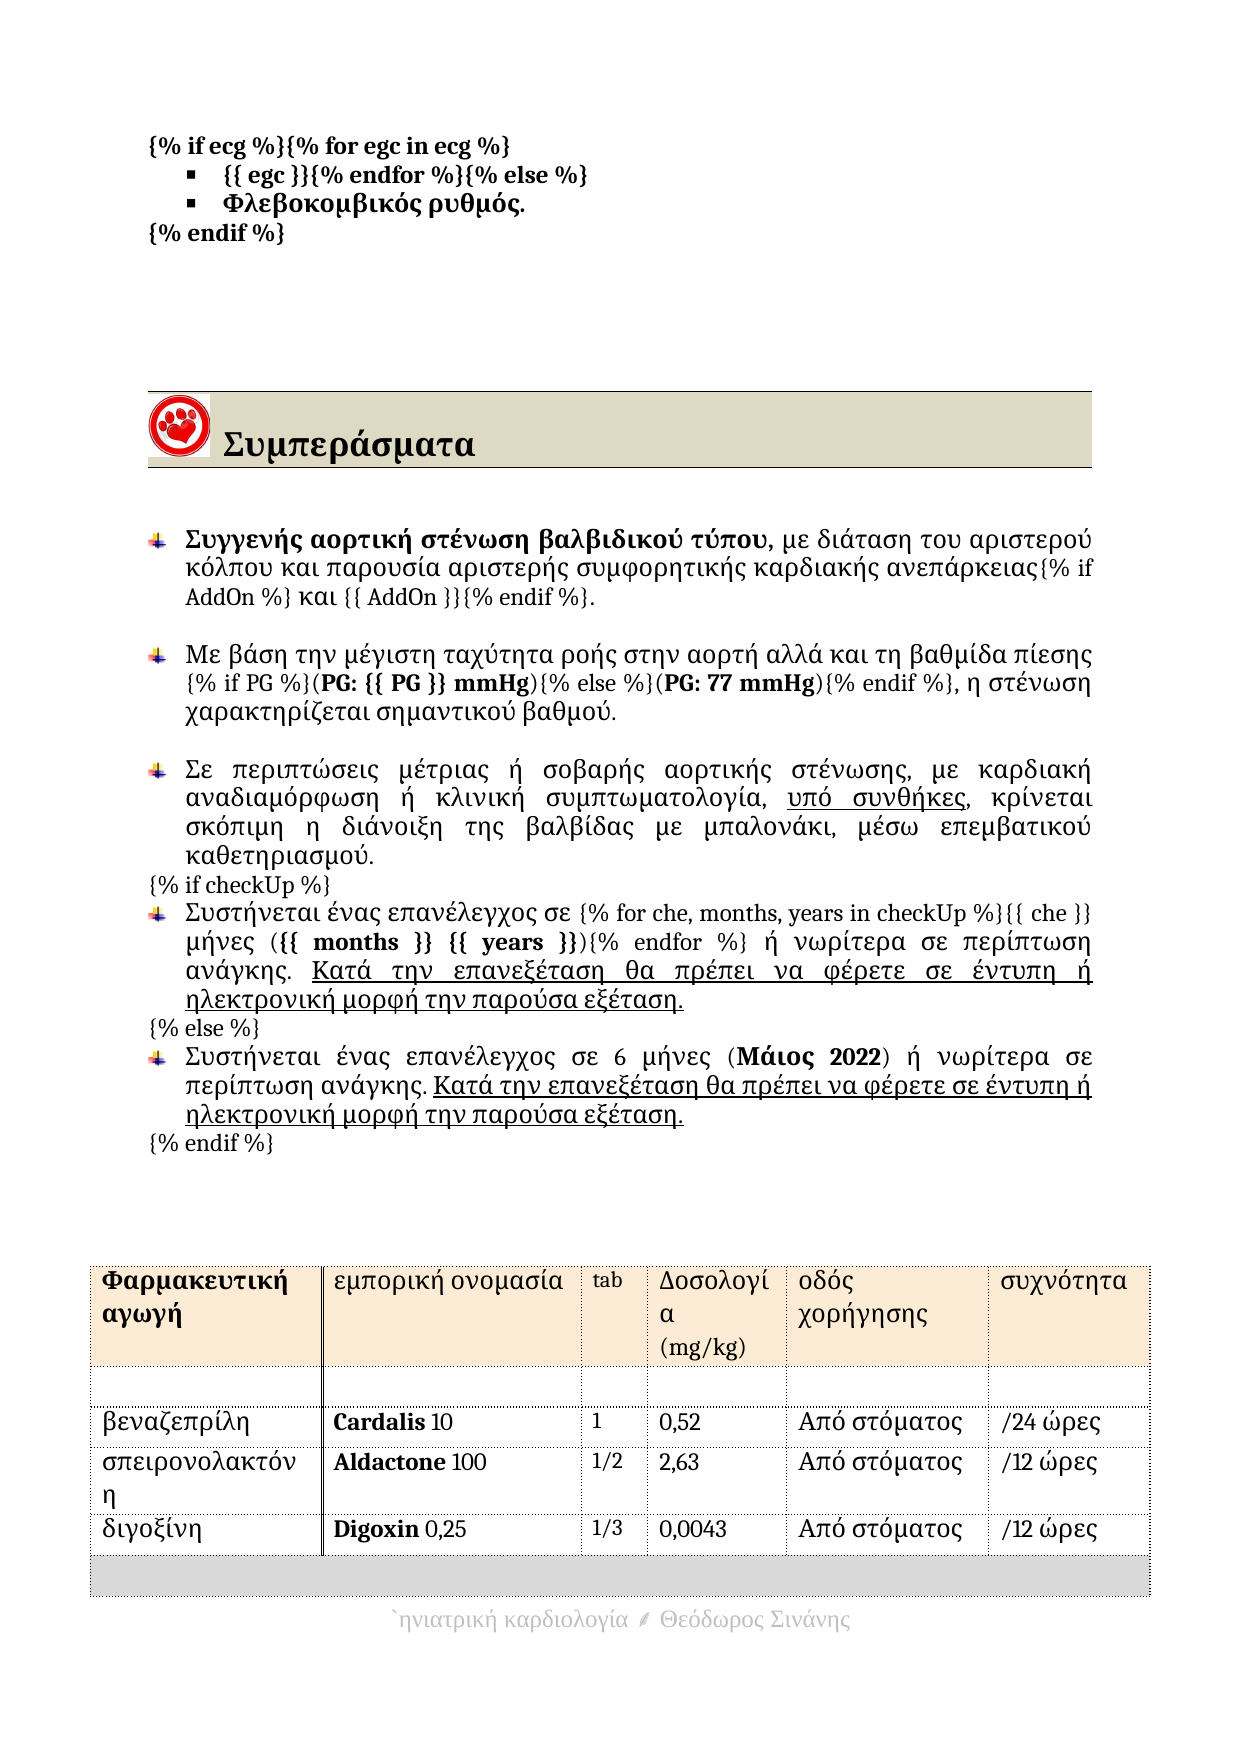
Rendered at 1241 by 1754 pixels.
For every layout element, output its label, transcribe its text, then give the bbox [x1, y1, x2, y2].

table_header συχνότητα [989, 1266, 1150, 1366]
text {% endif %} [148, 218, 1092, 247]
text {% endif %} [148, 1129, 1092, 1158]
table_cell 2,63 [648, 1447, 787, 1514]
table_cell /12 ώρες [989, 1514, 1150, 1555]
table_cell Από στόματος [787, 1406, 989, 1447]
table_cell 0,0043 [648, 1514, 787, 1555]
table_cell [90, 1555, 1150, 1596]
table_cell Aldactone 100 [324, 1447, 581, 1514]
text {% else %} [148, 1014, 1092, 1043]
table_cell Από στόματος [787, 1447, 989, 1514]
subtitle Συμπεράσματα [148, 392, 1092, 467]
table_cell [90, 1366, 321, 1406]
table_cell Digoxin 0,25 [324, 1514, 581, 1555]
text {% if checkUp %} [148, 871, 1092, 899]
list Συστήνεται ένας επανέλεγχος σε {% for che, months, years in checkUp %}{{ che }} μήνες ({{ months }} {{ years }}){% endfor %} ή νωρίτερα σε περίπτωση ανάγκης. Κατά την επανεξέταση θα πρέπει να φέρετε σε έντυπη ή ηλεκτρονική μορφή την παρούσα εξέταση. [148, 899, 1092, 1014]
picture [147, 394, 211, 457]
list Συγγενής αορτική στένωση βαλβιδικού τύπου, με διάταση του αριστερού κόλπου και παρουσία αριστερής συμφορητικής καρδιακής ανεπάρκειας{% if AddOn %} και {{ AddOn }}{% endif %}. [148, 526, 1092, 612]
picture [148, 531, 166, 549]
table_cell [648, 1366, 787, 1406]
table_cell διγοξίνη [90, 1514, 321, 1555]
table_cell /24 ώρες [989, 1406, 1150, 1447]
table_cell [581, 1366, 648, 1406]
list {{ egc }}{% endfor %}{% else %} [185, 161, 1092, 190]
table_header Φαρμακευτική αγωγή [90, 1266, 321, 1366]
picture [148, 646, 166, 664]
picture [148, 905, 166, 922]
table_header οδός χορήγησης [787, 1266, 989, 1366]
table_cell [989, 1366, 1150, 1406]
table_cell 1 [581, 1406, 648, 1447]
picture [148, 761, 166, 779]
table_cell 1/3 [581, 1514, 648, 1555]
table_cell 0,52 [648, 1406, 787, 1447]
table_cell Cardalis 10 [324, 1406, 581, 1447]
table_cell 1/2 [581, 1447, 648, 1514]
picture [148, 1049, 166, 1066]
text {% if ecg %}{% for egc in ecg %} [148, 132, 1092, 161]
table_cell [787, 1366, 989, 1406]
table_cell βεναζεπρίλη [90, 1406, 321, 1447]
list Φλεβοκομβικός ρυθμός. [185, 190, 1092, 218]
table_header Δοσολογία (mg/kg) [648, 1266, 787, 1366]
table_header εμπορική ονομασία [324, 1266, 581, 1366]
table_cell σπειρονολακτόνη [90, 1447, 321, 1514]
list Με βάση την μέγιστη ταχύτητα ροής στην αορτή αλλά και τη βαθμίδα πίεσης {% if PG %}(PG: {{ PG }} mmHg){% else %}(PG: 77 mmHg){% endif %}, η στένωση χαρακτηρίζεται σημαντικού βαθμού. [148, 641, 1092, 727]
table_cell Από στόματος [787, 1514, 989, 1555]
list Σε περιπτώσεις μέτριας ή σοβαρής αορτικής στένωσης, με καρδιακή αναδιαμόρφωση ή κλινική συμπτωματολογία, υπό συνθήκες, κρίνεται σκόπιμη η διάνοιξη της βαλβίδας με μπαλονάκι, μέσω επεμβατικού καθετηριασμού. [148, 756, 1092, 871]
table_cell [324, 1366, 581, 1406]
list Συστήνεται ένας επανέλεγχος σε 6 μήνες (Μάιος 2022) ή νωρίτερα σε περίπτωση ανάγκης. Κατά την επανεξέταση θα πρέπει να φέρετε σε έντυπη ή ηλεκτρονική μορφή την παρούσα εξέταση. [148, 1043, 1092, 1129]
table_header tab [581, 1266, 648, 1366]
table_cell /12 ώρες [989, 1447, 1150, 1514]
